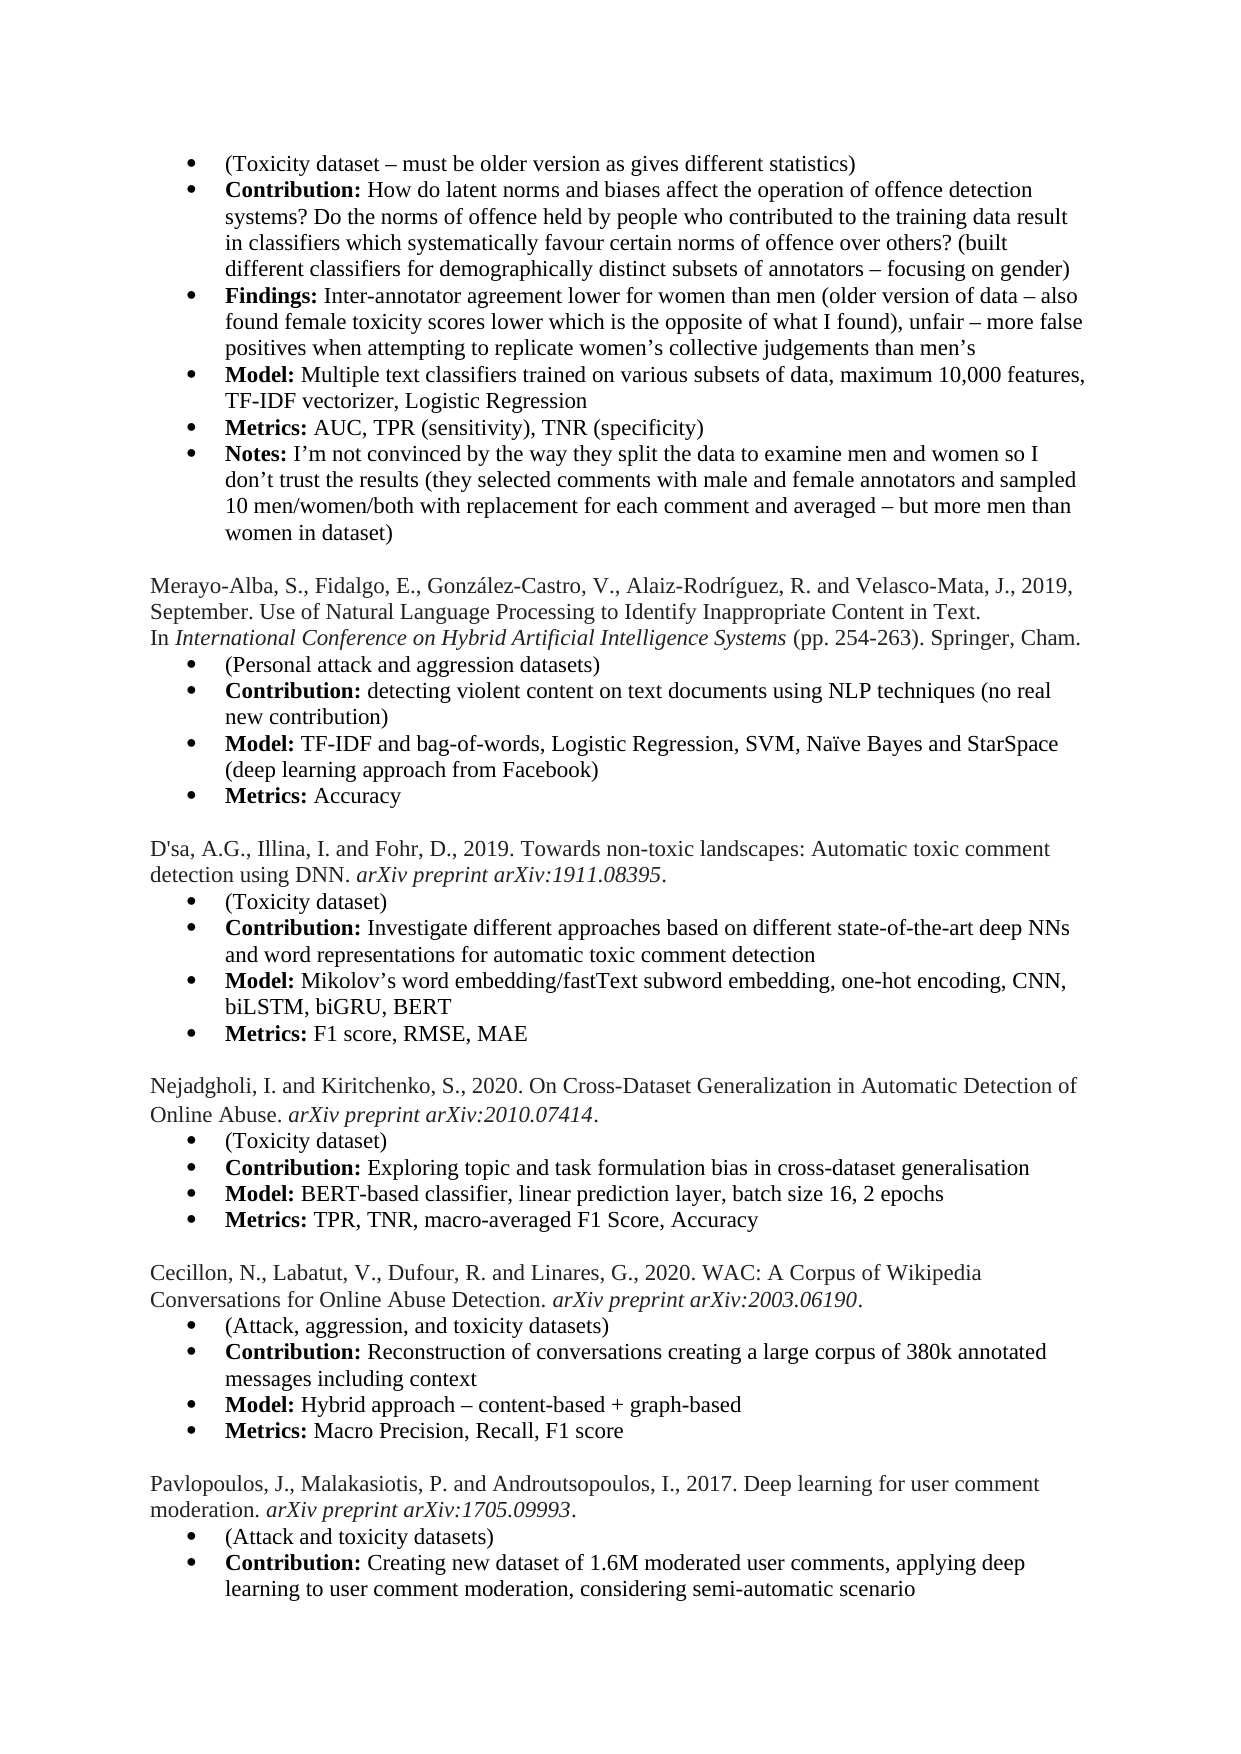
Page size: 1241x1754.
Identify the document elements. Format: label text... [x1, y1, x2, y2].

list Findings: Inter-annotator agreement lower for women than men (older version of data – also found female toxicity scores lower which is the opposite of what I found), unfair – more false positives when attempting to replicate women’s collective judgements than men’s [187, 282, 1090, 361]
list (Toxicity dataset) [187, 1127, 1090, 1154]
list Metrics: Macro Precision, Recall, F1 score [187, 1417, 1090, 1444]
text D'sa, A.G., Illina, I. and Fohr, D., 2019. Towards non-toxic landscapes: Automatic toxic comment detection using DNN. arXiv preprint arXiv:1911.08395. [667, 835, 1090, 888]
list Metrics: AUC, TPR (sensitivity), TNR (specificity) [187, 413, 1090, 440]
list Metrics: Accuracy [187, 782, 1090, 809]
list Metrics: F1 score, RMSE, MAE [187, 1020, 1090, 1046]
list Contribution: How do latent norms and biases affect the operation of offence detection systems? Do the norms of offence held by people who contributed to the training data result in classifiers which systematically favour certain norms of offence over others? (built different classifiers for demographically distinct subsets of annotators – focusing on gender) [187, 176, 1090, 282]
list Notes: I’m not convinced by the way they split the data to examine men and women so I don’t trust the results (they selected comments with male and female annotators and sampled 10 men/women/both with replacement for each comment and averaged – but more men than women in dataset) [187, 440, 1090, 545]
list Contribution: Reconstruction of conversations creating a large corpus of 380k annotated messages including context [187, 1338, 1090, 1391]
list (Toxicity dataset – must be older version as gives different statistics) [187, 150, 1090, 176]
list Contribution: Creating new dataset of 1.6M moderated user comments, applying deep learning to user comment moderation, considering semi-automatic scenario [187, 1549, 1090, 1602]
text Pavlopoulos, J., Malakasiotis, P. and Androutsopoulos, I., 2017. Deep learning for user comment moderation. arXiv preprint arXiv:1705.09993. [576, 1470, 1090, 1523]
list (Attack, aggression, and toxicity datasets) [187, 1312, 1090, 1338]
list Contribution: detecting violent content on text documents using NLP techniques (no real new contribution) [187, 677, 1090, 730]
list Model: Mikolov’s word embedding/fastText subword embedding, one-hot encoding, CNN, biLSTM, biGRU, BERT [187, 967, 1090, 1020]
list (Personal attack and aggression datasets) [187, 651, 1090, 677]
list Contribution: Investigate different approaches based on different state-of-the-art deep NNs and word representations for automatic toxic comment detection [187, 914, 1090, 967]
list (Attack and toxicity datasets) [187, 1523, 1090, 1549]
list Model: Multiple text classifiers trained on various subsets of data, maximum 10,000 features, TF-IDF vectorizer, Logistic Regression [187, 361, 1090, 413]
list Model: BERT-based classifier, linear prediction layer, batch size 16, 2 epochs [187, 1180, 1090, 1207]
list Model: Hybrid approach – content-based + graph-based [187, 1391, 1090, 1417]
text Nejadgholi, I. and Kiritchenko, S., 2020. On Cross-Dataset Generalization in Automatic Detection of Online Abuse. arXiv preprint arXiv:2010.07414. [150, 1072, 1090, 1127]
list Model: TF-IDF and bag-of-words, Logistic Regression, SVM, Naïve Bayes and StarSpace (deep learning approach from Facebook) [187, 730, 1090, 782]
text Cecillon, N., Labatut, V., Dufour, R. and Linares, G., 2020. WAC: A Corpus of Wikipedia Conversations for Online Abuse Detection. arXiv preprint arXiv:2003.06190. [863, 1259, 1090, 1312]
list (Toxicity dataset) [187, 888, 1090, 914]
list Metrics: TPR, TNR, macro-averaged F1 Score, Accuracy [187, 1207, 1090, 1233]
list Contribution: Exploring topic and task formulation bias in cross-dataset generalisation [187, 1154, 1090, 1180]
